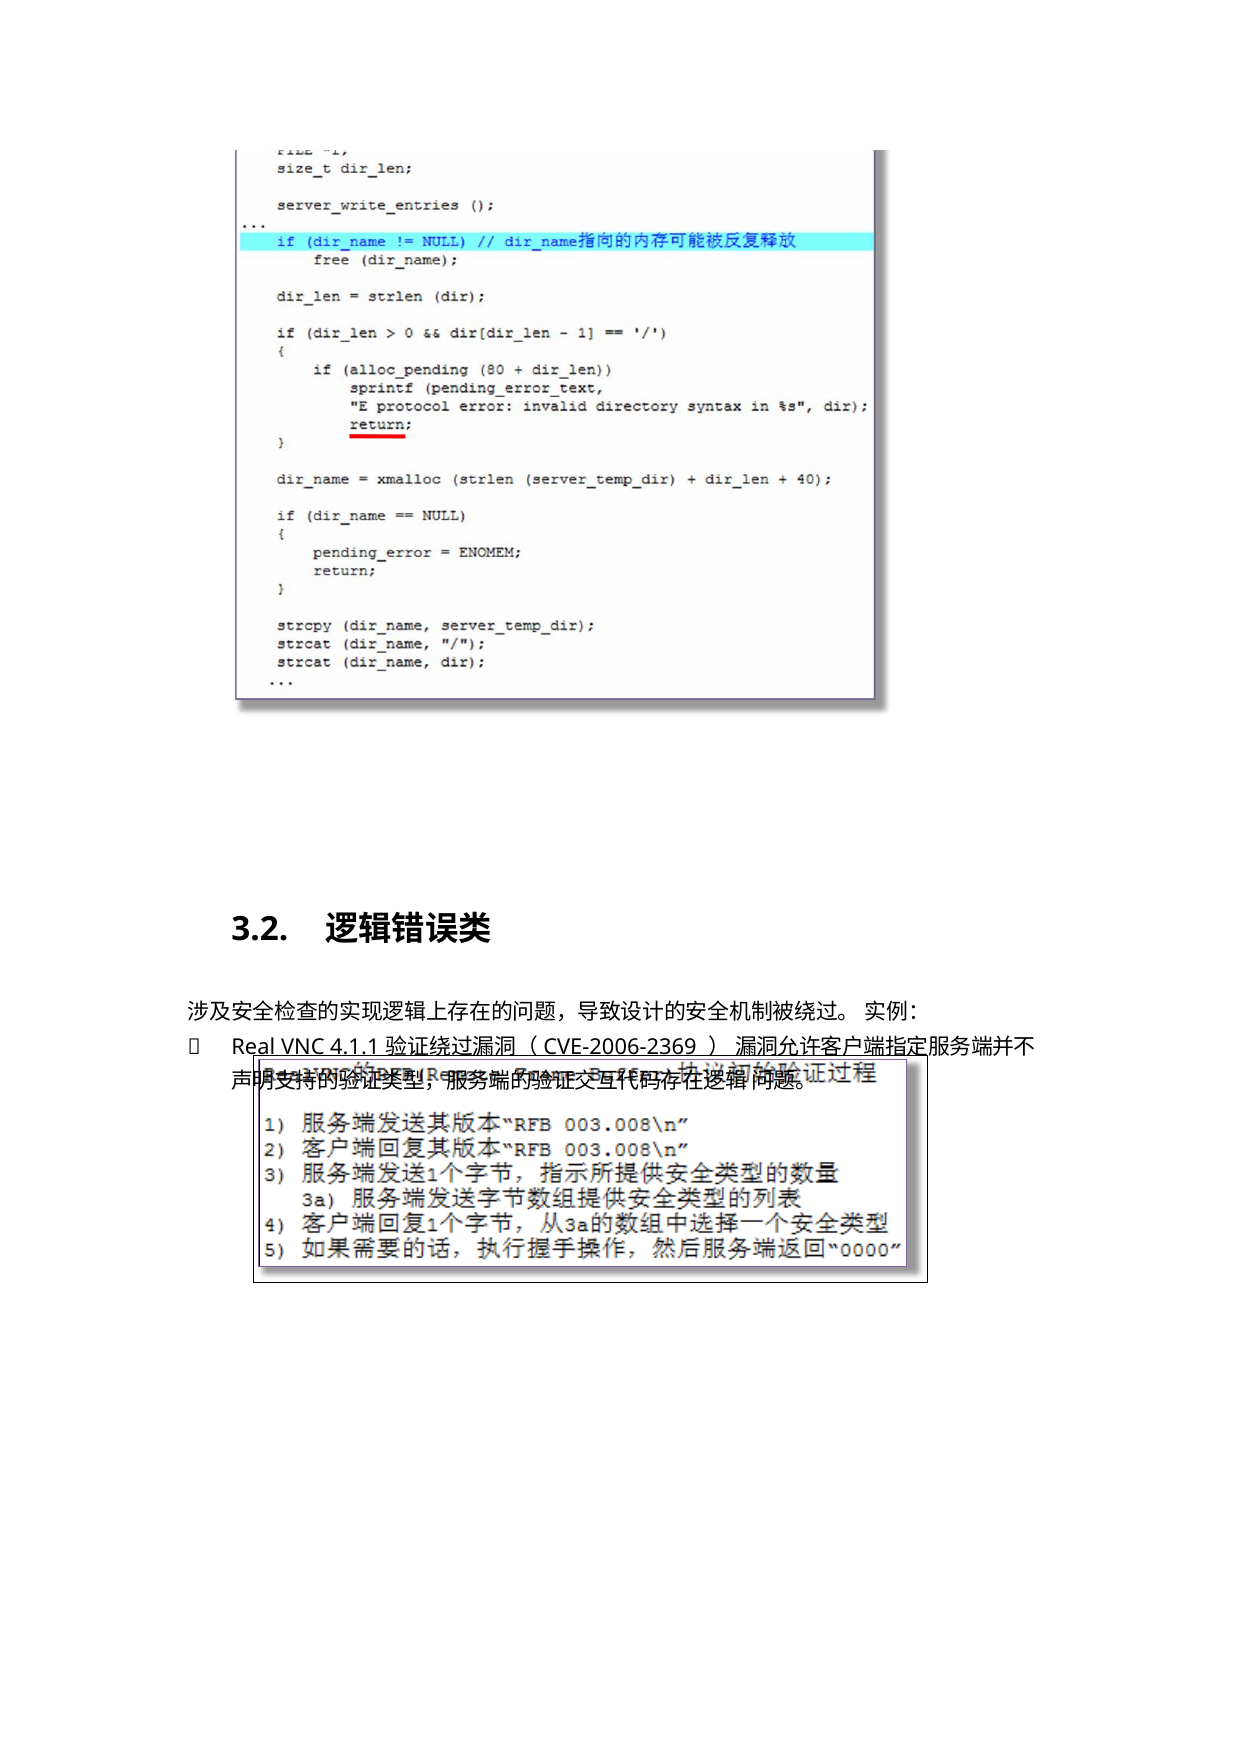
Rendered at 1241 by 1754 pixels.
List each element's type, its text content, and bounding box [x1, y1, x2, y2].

picture [254, 1095, 927, 1282]
picture [260, 1095, 906, 1266]
text  Real VNC 4.1.1 验证绕过漏洞（ CVE-2006-2369 ） 漏洞允许客户端指定服务端并不声明支持的验证类型，服务端的验证交互代码存在逻辑 问题。 [187, 1029, 1054, 1095]
list 逻辑错误类 [231, 902, 1065, 950]
picture [231, 150, 894, 719]
text 涉及安全检查的实现逻辑上存在的问题，导致设计的安全机制被绕过。 实例： [187, 961, 923, 1025]
